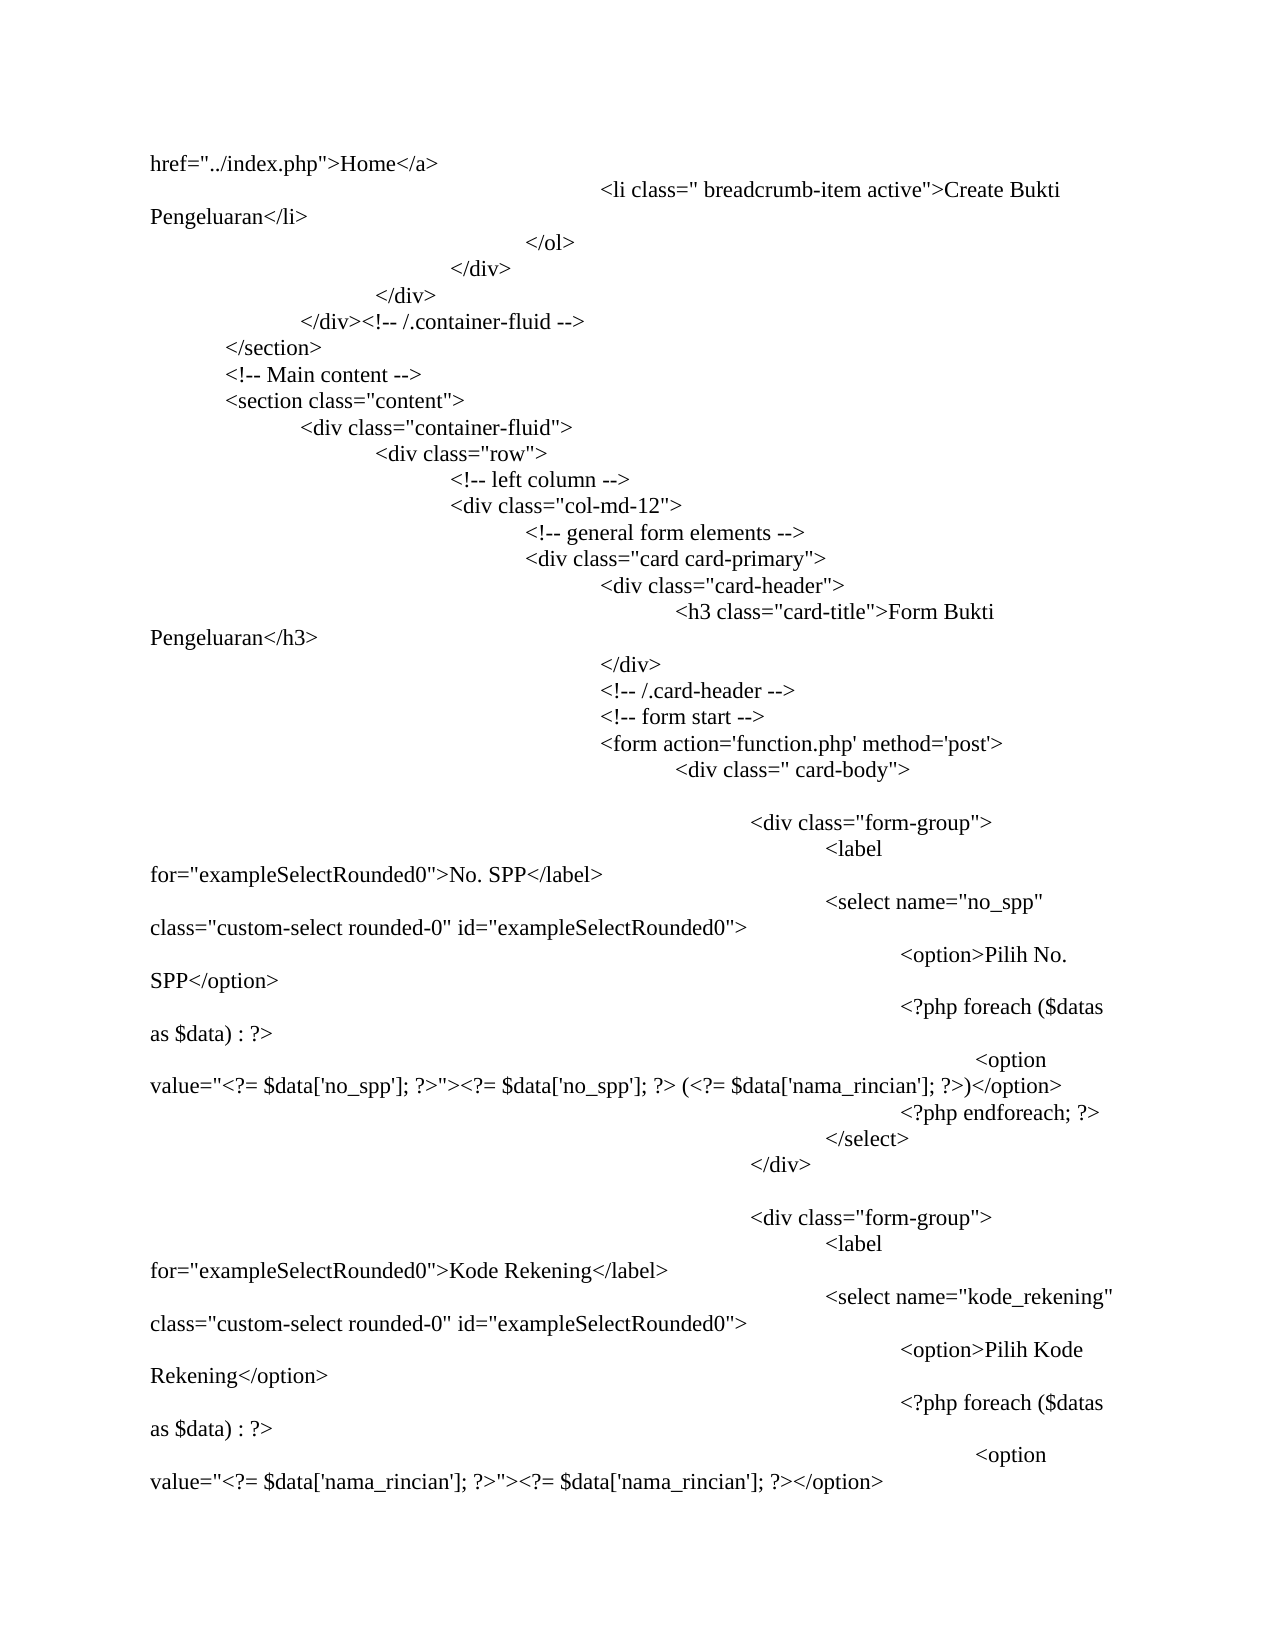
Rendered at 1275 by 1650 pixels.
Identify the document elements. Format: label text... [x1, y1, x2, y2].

text </select> [150, 1125, 1125, 1151]
text <!-- /.card-header --> [150, 677, 1125, 703]
text <option value="<?= $data['no_spp']; ?>"><?= $data['no_spp']; ?> (<?= $data['nama_rincian']; ?>)</option> [150, 1046, 1125, 1099]
text <option>Pilih Kode Rekening</option> [150, 1336, 1125, 1389]
text </ol> [150, 229, 1125, 255]
text <!-- left column --> [150, 466, 1125, 493]
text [150, 150, 1125, 176]
text <h3 class="card-title">Form Bukti Pengeluaran</h3> [150, 598, 1125, 651]
text <option>Pilih No. SPP</option> [150, 941, 1125, 993]
text <?php foreach ($datas as $data) : ?> [150, 993, 1125, 1046]
text <li class=" breadcrumb-item active">Create Bukti Pengeluaran</li> [150, 176, 1125, 229]
text <div class="card card-primary"> [150, 545, 1125, 572]
text <div class="row"> [150, 440, 1125, 466]
text <!-- general form elements --> [150, 519, 1125, 545]
text <div class="form-group"> [150, 1204, 1125, 1231]
text <?php endforeach; ?> [150, 1099, 1125, 1125]
text <label for="exampleSelectRounded0">Kode Rekening</label> [150, 1231, 1125, 1283]
text <form action='function.php' method='post'> [150, 730, 1125, 756]
text <div class=" card-body"> [150, 756, 1125, 782]
text <div class="form-group"> [150, 809, 1125, 835]
text <!-- Main content --> [150, 361, 1125, 387]
text <label for="exampleSelectRounded0">No. SPP</label> [150, 835, 1125, 888]
text </div> [150, 651, 1125, 677]
text <div class="card-header"> [150, 572, 1125, 598]
text <option value="<?= $data['nama_rincian']; ?>"><?= $data['nama_rincian']; ?></option> [150, 1441, 1125, 1494]
text <select name="no_spp" class="custom-select rounded-0" id="exampleSelectRounded0"> [150, 888, 1125, 941]
text <div class="col-md-12"> [150, 493, 1125, 519]
text <select name="kode_rekening" class="custom-select rounded-0" id="exampleSelectRounded0"> [150, 1283, 1125, 1336]
text <!-- form start --> [150, 703, 1125, 730]
text </div> [150, 282, 1125, 308]
text <div class="container-fluid"> [150, 413, 1125, 440]
text <?php foreach ($datas as $data) : ?> [150, 1389, 1125, 1441]
text </div> [150, 255, 1125, 282]
text </section> [150, 334, 1125, 361]
text <section class="content"> [150, 387, 1125, 413]
text </div><!-- /.container-fluid --> [150, 308, 1125, 334]
text </div> [150, 1151, 1125, 1178]
